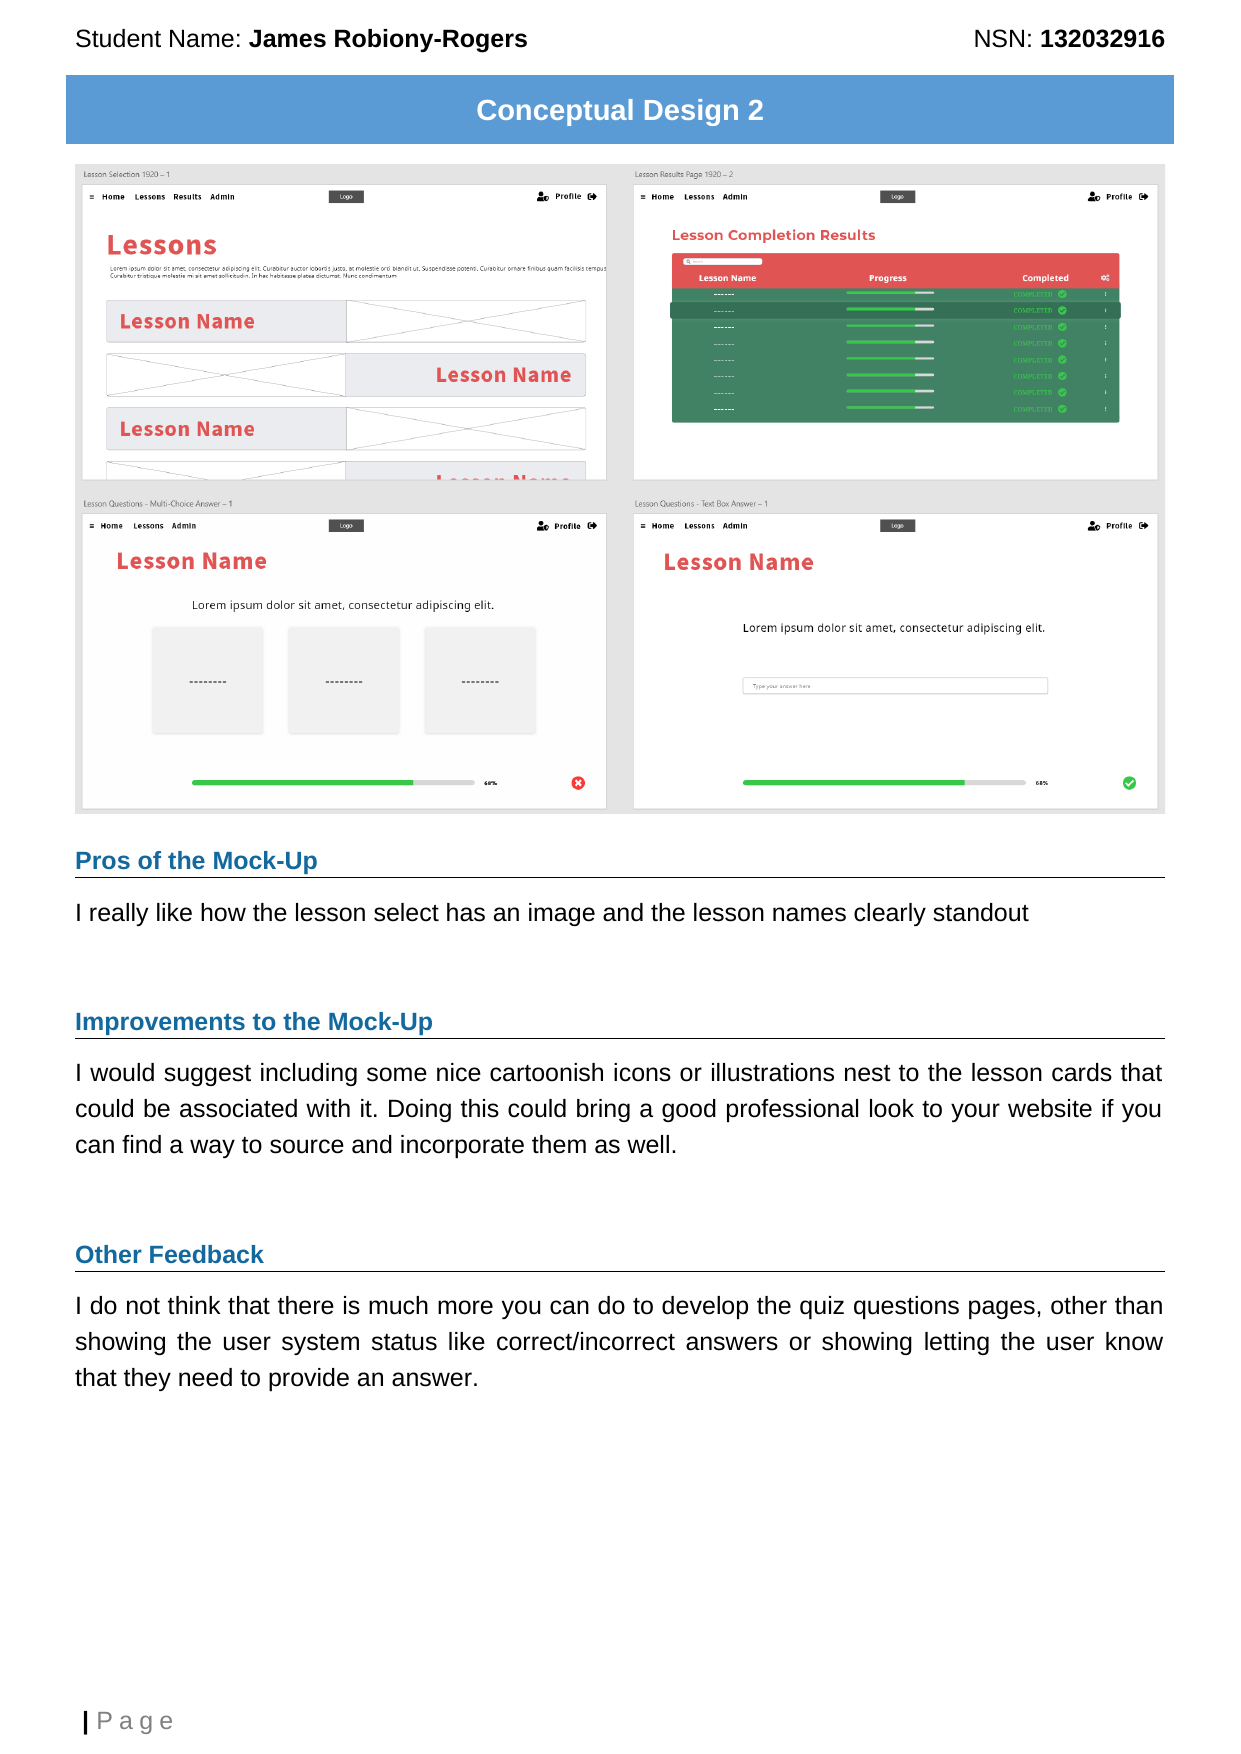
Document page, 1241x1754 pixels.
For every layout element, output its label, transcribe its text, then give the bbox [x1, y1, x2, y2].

text I would suggest including some nice cartoonish icons or illustrations nest to the lesson cards that could be associated with it. Doing this could bring a good professional look to your website if you can find a way to source and incorporate them as well. [75, 1058, 1165, 1159]
text I do not think that there is much more you can do to develop the quiz questions pages, other than showing the user system status like correct/incorrect answers or showing letting the user know that they need to provide an answer. [75, 1291, 1165, 1392]
subtitle Improvements to the Mock-Up [75, 1007, 1165, 1038]
picture [75, 164, 1166, 814]
text I really like how the lesson select has an image and the lesson names clearly standout [75, 897, 1165, 926]
subtitle Pros of the Mock-Up [75, 846, 1165, 877]
subtitle Conceptual Design 2 [67, 76, 1173, 143]
subtitle Other Feedback [75, 1240, 1165, 1271]
